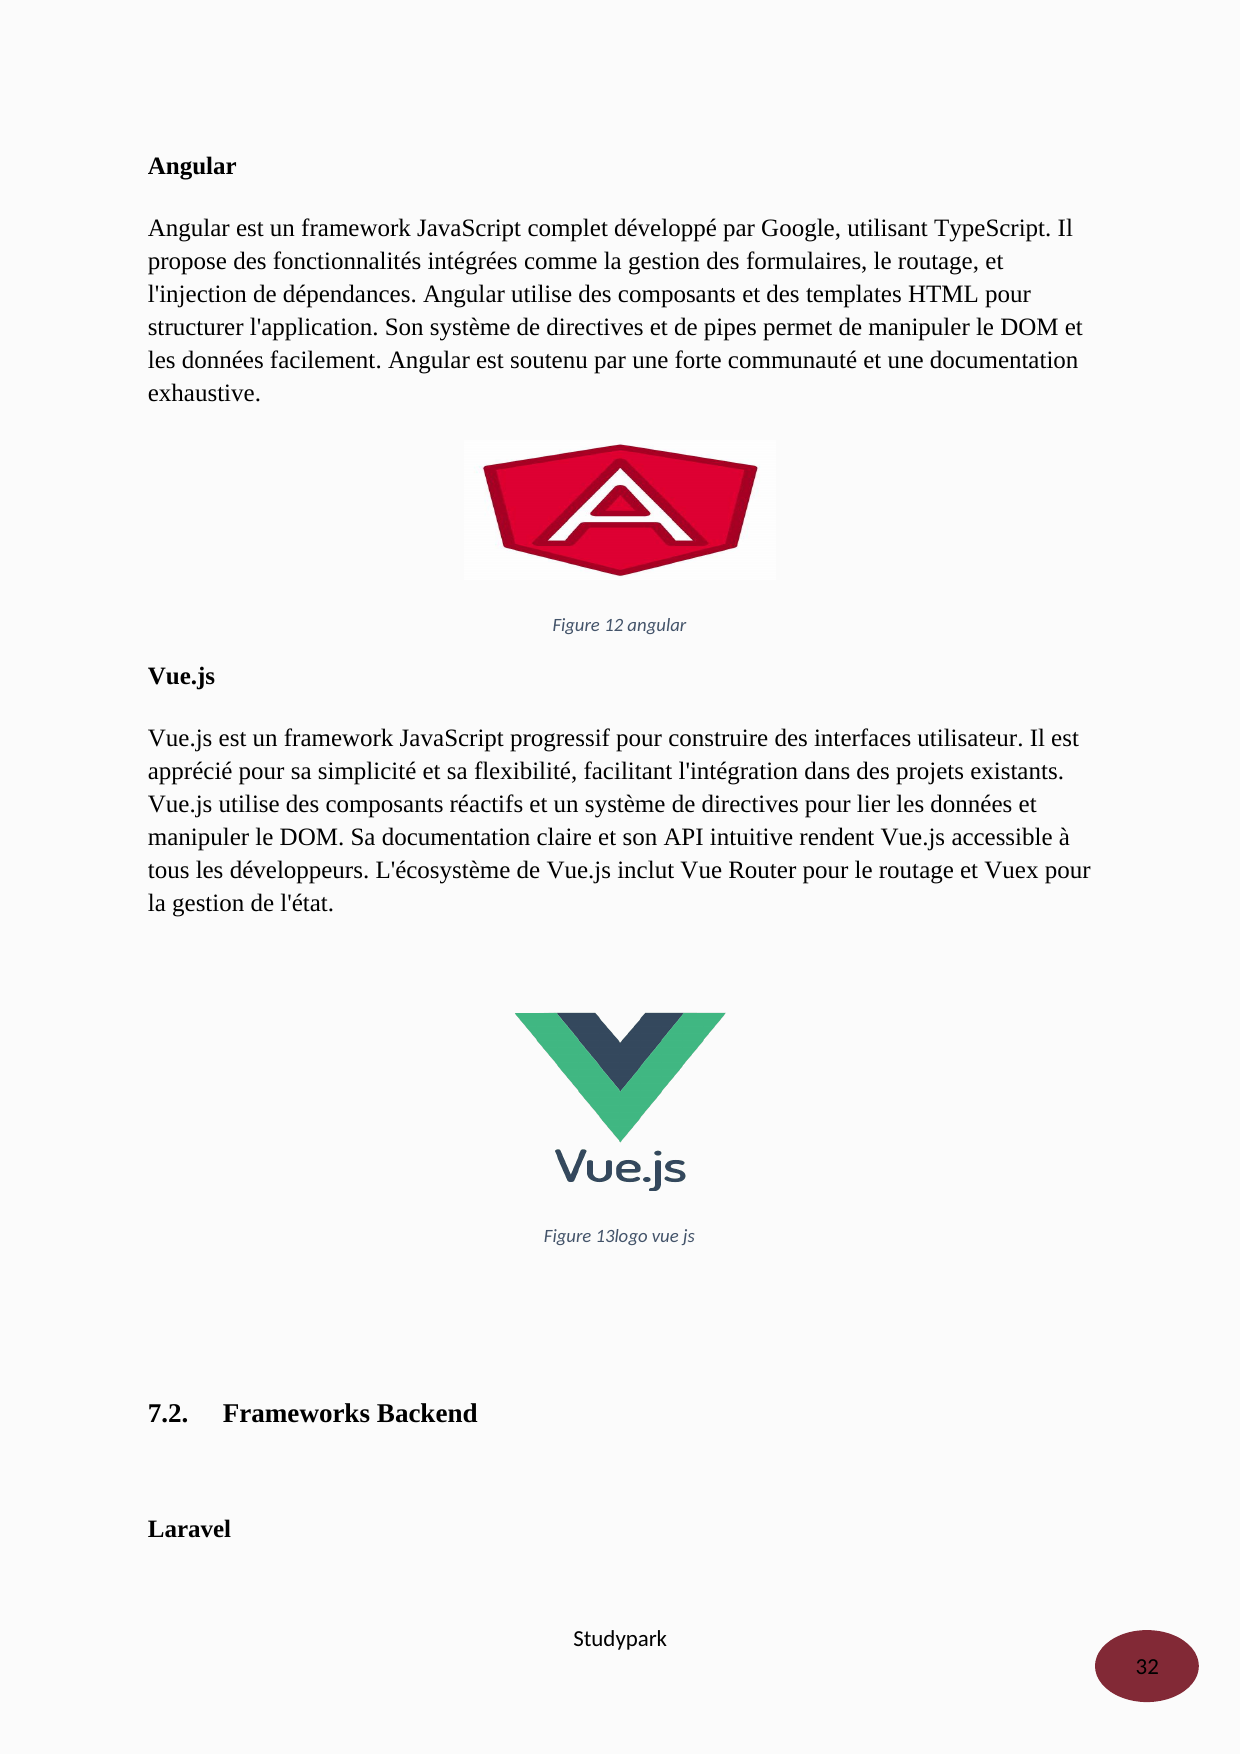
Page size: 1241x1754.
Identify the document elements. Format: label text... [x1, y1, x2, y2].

text Figure 13logo vue js [148, 1224, 1093, 1247]
text Vue.js [148, 661, 1093, 690]
text Vue.js est un framework JavaScript progressif pour construire des interfaces utilisateur. Il est apprécié pour sa simplicité et sa flexibilité, facilitant l'intégration dans des projets existants. Vue.js utilise des composants réactifs et un système de directives pour lier les données et manipuler le DOM. Sa documentation claire et son API intuitive rendent Vue.js accessible à tous les développeurs. L'écosystème de Vue.js inclut Vue Router pour le routage et Vuex pour la gestion de l'état. [148, 723, 1093, 917]
text Figure 12 angular [148, 613, 1093, 636]
text Laravel [148, 1514, 1093, 1543]
picture [463, 440, 777, 580]
text Angular est un framework JavaScript complet développé par Google, utilisant TypeScript. Il propose des fonctionnalités intégrées comme la gestion des formulaires, le routage, et l'injection de dépendances. Angular utilise des composants et des templates HTML pour structurer l'application. Son système de directives et de pipes permet de manipuler le DOM et les données facilement. Angular est soutenu par une forte communauté et une documentation exhaustive. [148, 213, 1093, 407]
picture [495, 1012, 745, 1191]
text Angular [148, 151, 1093, 179]
subtitle Frameworks Backend [148, 1397, 1093, 1428]
